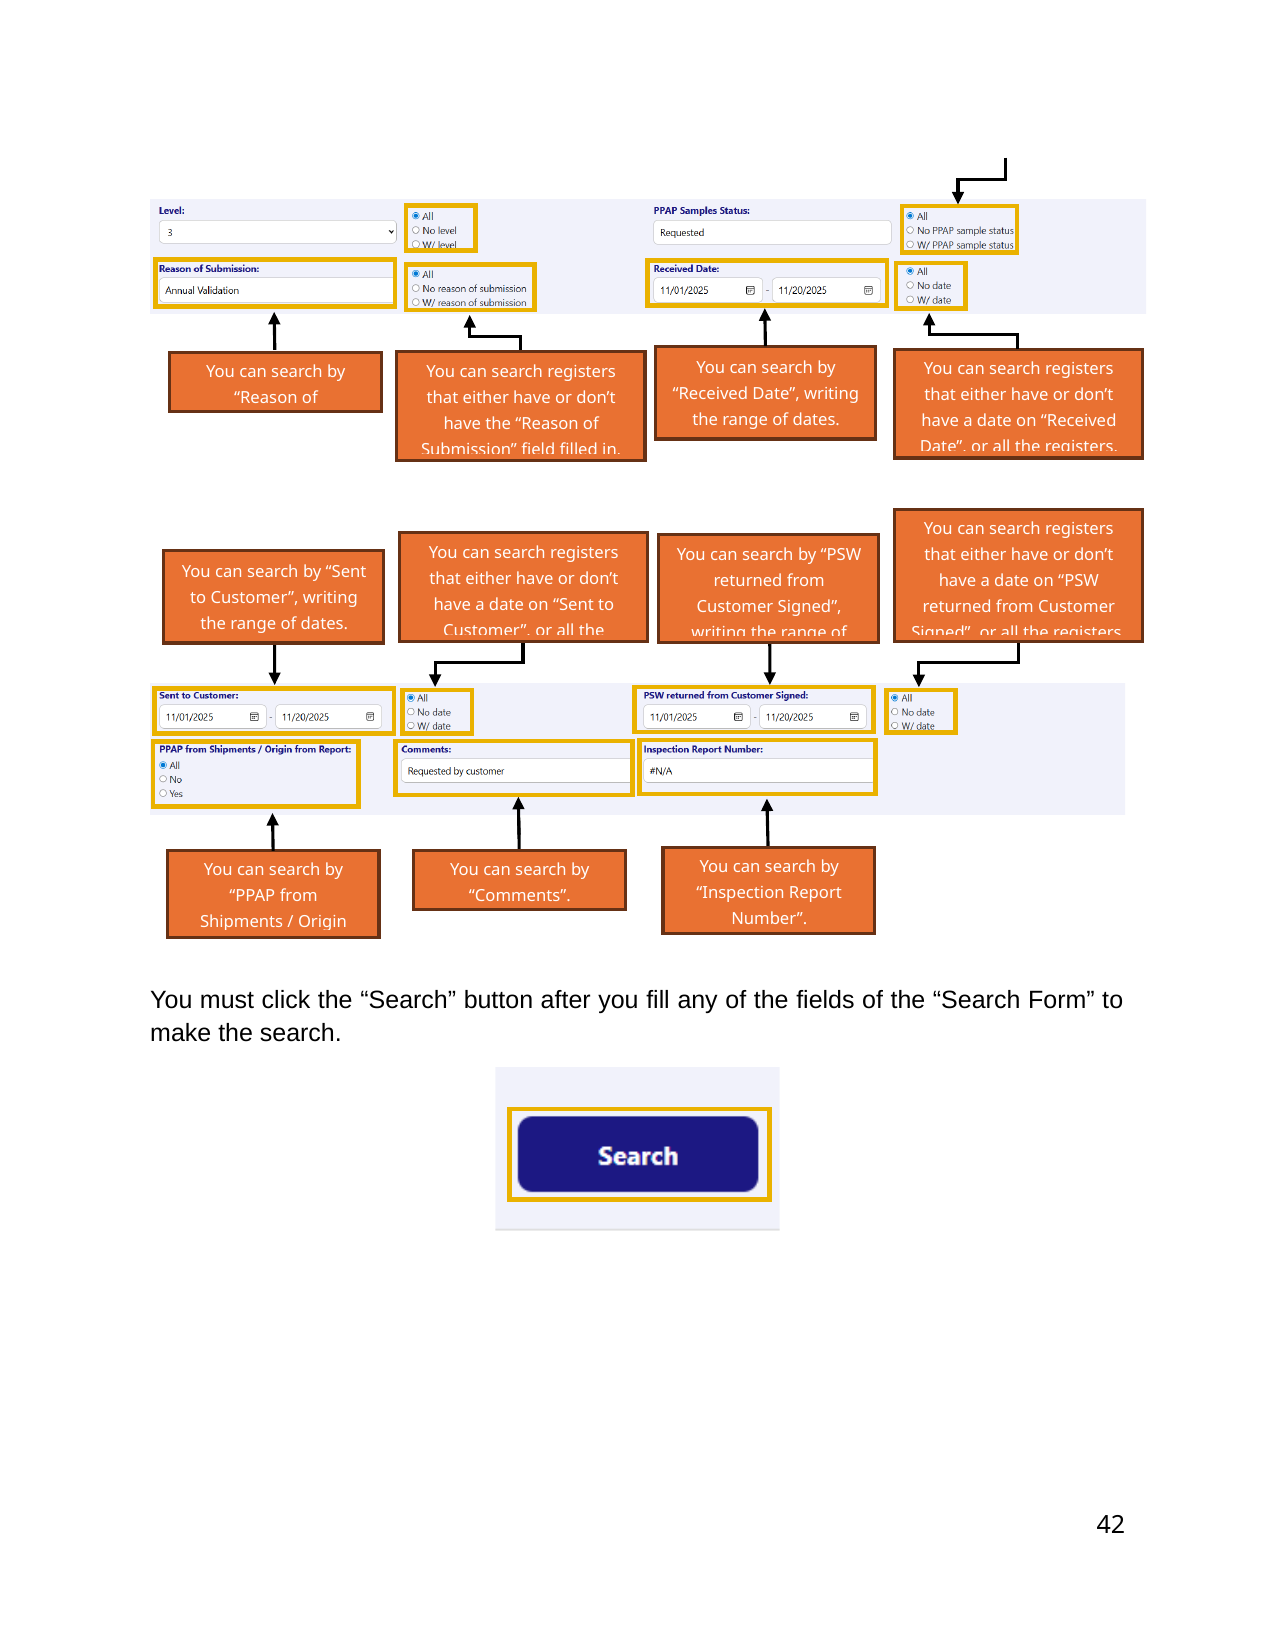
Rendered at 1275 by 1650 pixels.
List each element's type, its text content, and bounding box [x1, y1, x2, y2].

picture [398, 743, 630, 793]
picture [650, 263, 885, 303]
picture [637, 689, 871, 730]
picture [150, 199, 1147, 314]
picture [150, 683, 1125, 815]
picture [904, 208, 1015, 250]
picture [889, 692, 953, 730]
picture [495, 1067, 780, 1235]
text You must click the “Search” button after you fill any of the fields of the “Search Form” to make the search. [150, 985, 1125, 1047]
